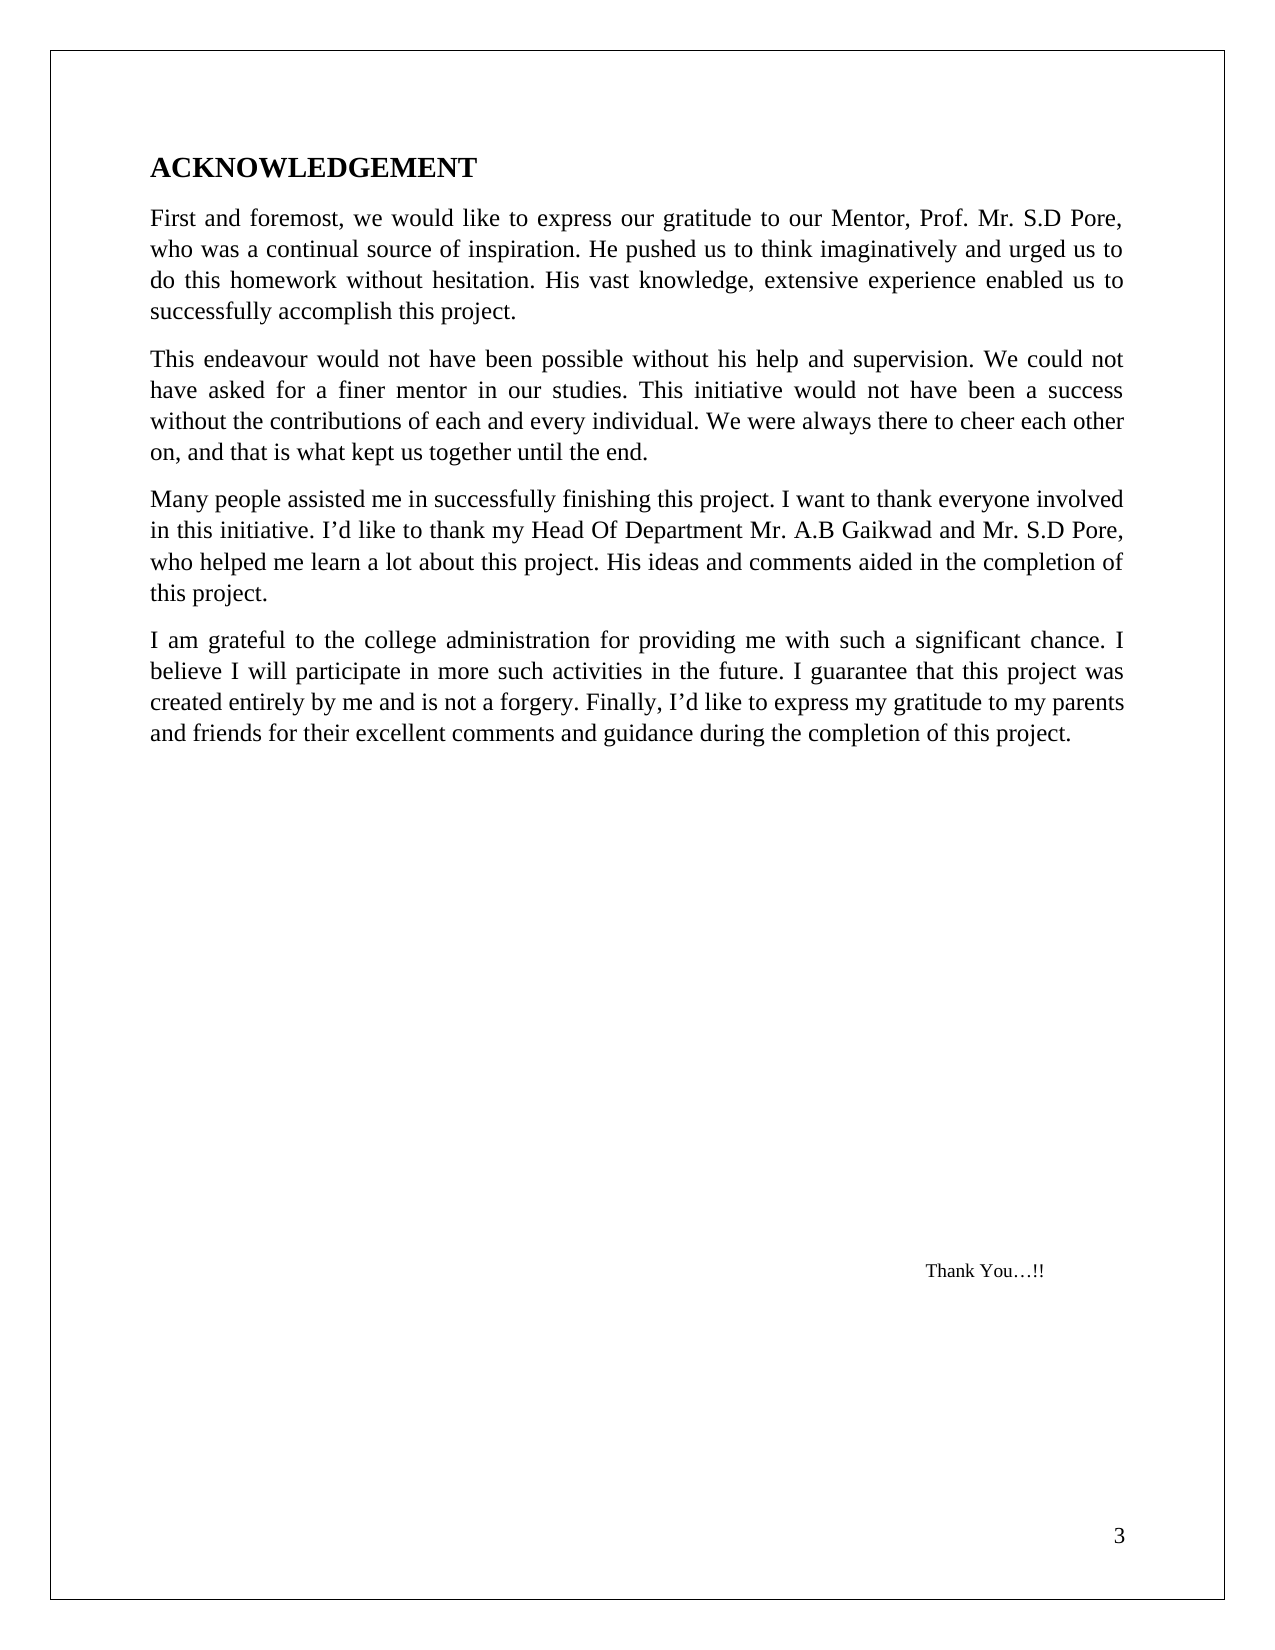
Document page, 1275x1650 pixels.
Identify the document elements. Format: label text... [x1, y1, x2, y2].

text ACKNOWLEDGEMENT [150, 150, 1125, 183]
text I am grateful to the college administration for providing me with such a significant chance. I believe I will participate in more such activities in the future. I guarantee that this project was created entirely by me and is not a forgery. Finally, I’d like to express my gratitude to my parents and friends for their excellent comments and guidance during the completion of this project. [150, 625, 1125, 747]
text Many people assisted me in successfully finishing this project. I want to thank everyone involved in this initiative. I’d like to thank my Head Of Department Mr. A.B Gaikwad and Mr. S.D Pore, who helped me learn a lot about this project. His ideas and comments aided in the completion of this project. [150, 484, 1125, 606]
text This endeavour would not have been possible without his help and supervision. We could not have asked for a finer mentor in our studies. This initiative would not have been a success without the contributions of each and every individual. We were always there to cheer each other on, and that is what kept us together until the end. [150, 344, 1125, 466]
text First and foremost, we would like to express our gratitude to our Mentor, Prof. Mr. S.D Pore, who was a continual source of inspiration. He pushed us to think imaginatively and urged us to do this homework without hesitation. His vast knowledge, extensive experience enabled us to successfully accomplish this project. [150, 203, 1125, 325]
text Thank You…!! [150, 1243, 1125, 1282]
